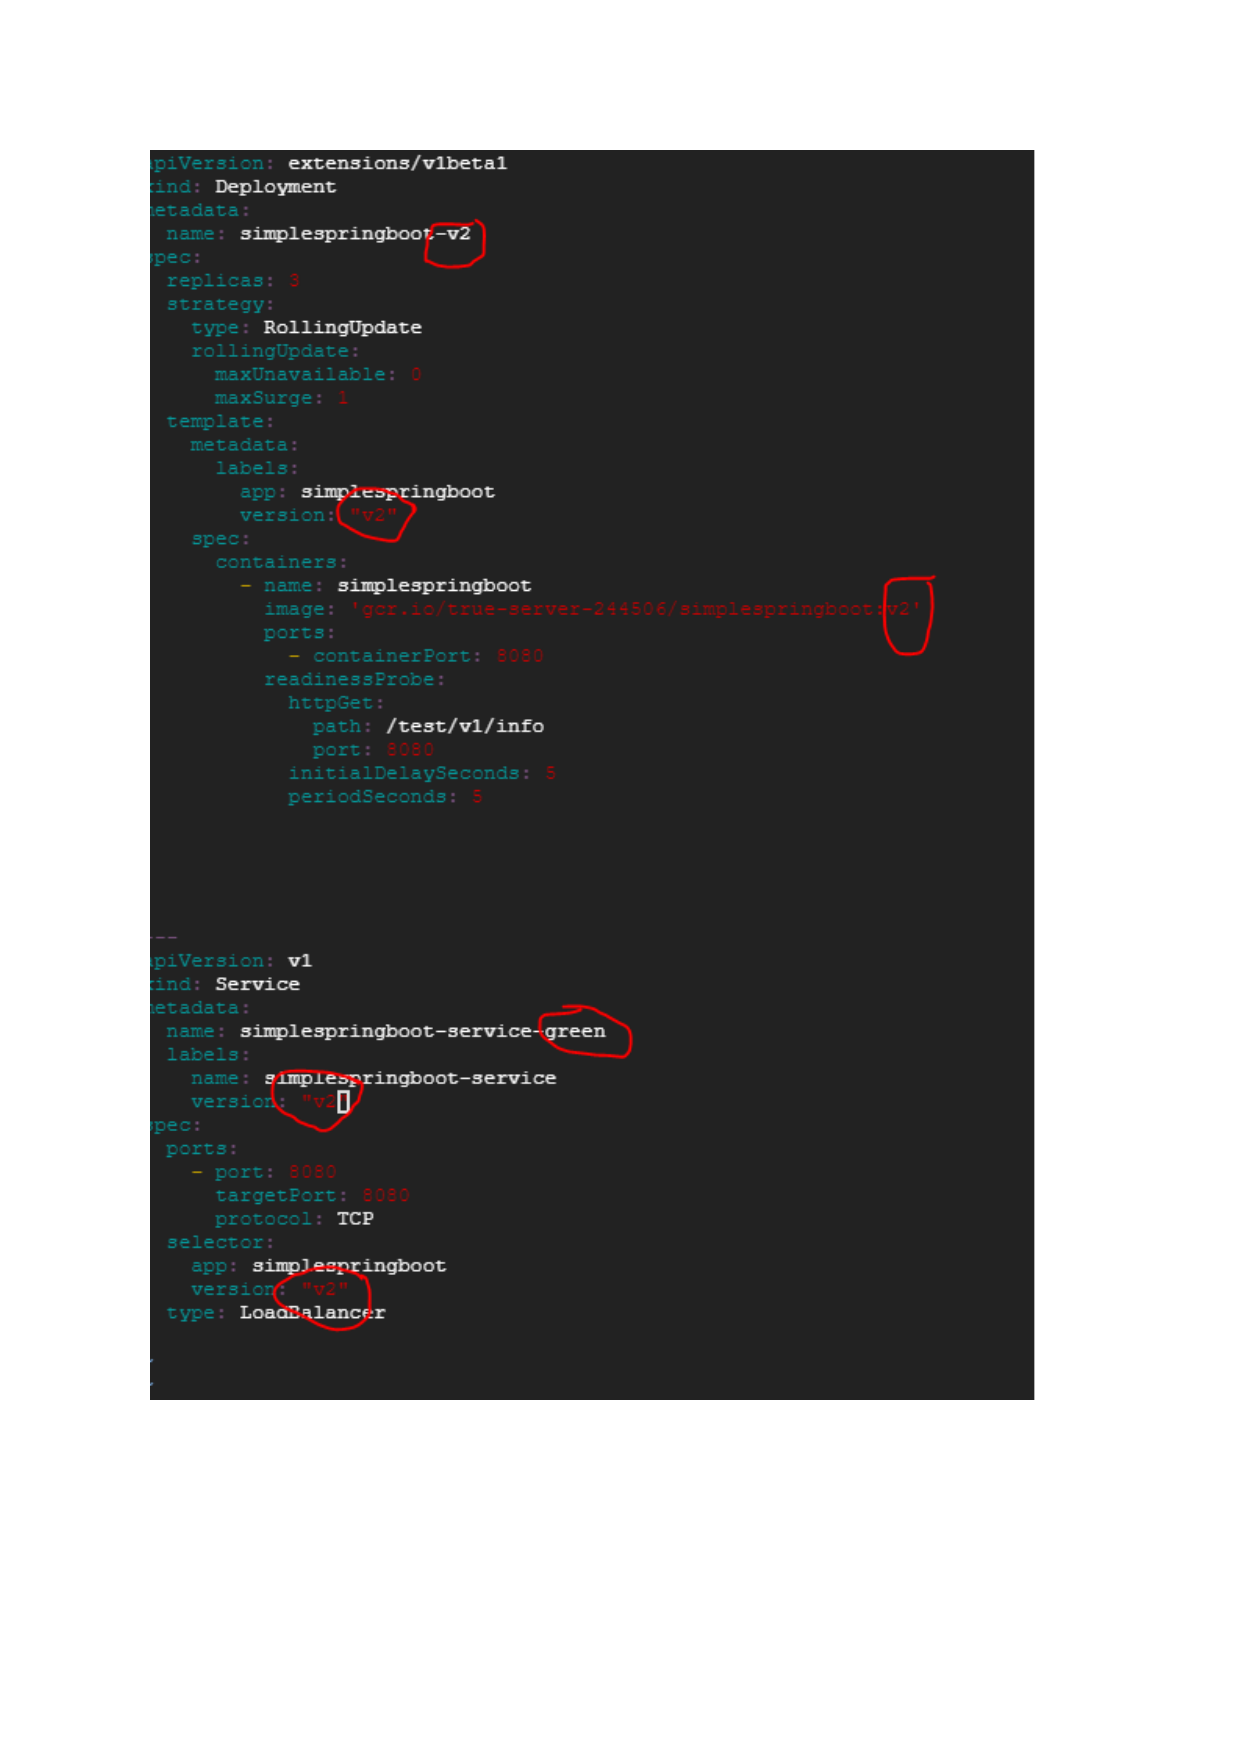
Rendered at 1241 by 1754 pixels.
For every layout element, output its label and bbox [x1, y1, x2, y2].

picture [150, 150, 1035, 1400]
